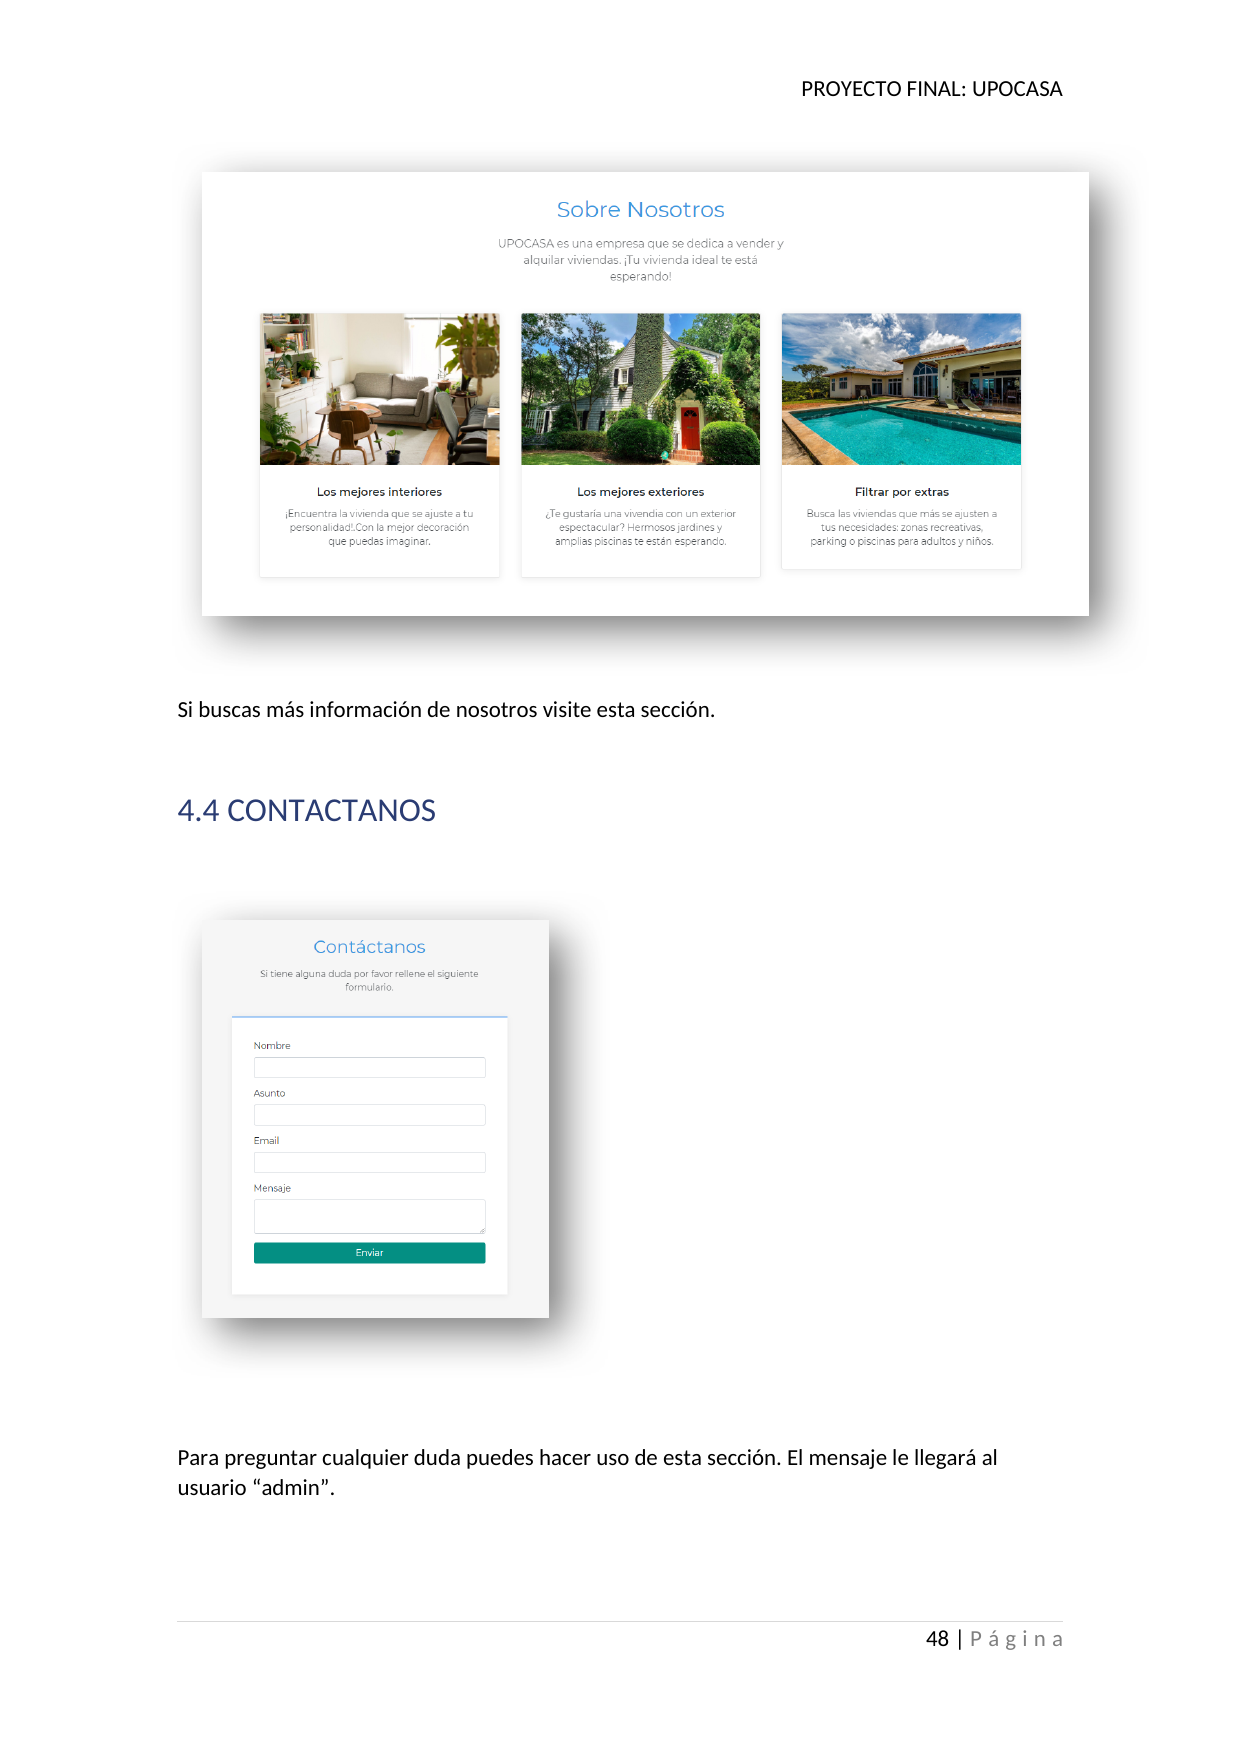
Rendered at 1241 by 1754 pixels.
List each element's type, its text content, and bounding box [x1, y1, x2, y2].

text Si buscas más información de nosotros visite esta sección. [177, 695, 1063, 723]
text Para preguntar cualquier duda puedes hacer uso de esta sección. El mensaje le llegará al usuario “admin”. [177, 1443, 1063, 1501]
picture [202, 172, 1089, 616]
picture [202, 920, 549, 1318]
subtitle CONTACTANOS [177, 788, 1063, 829]
